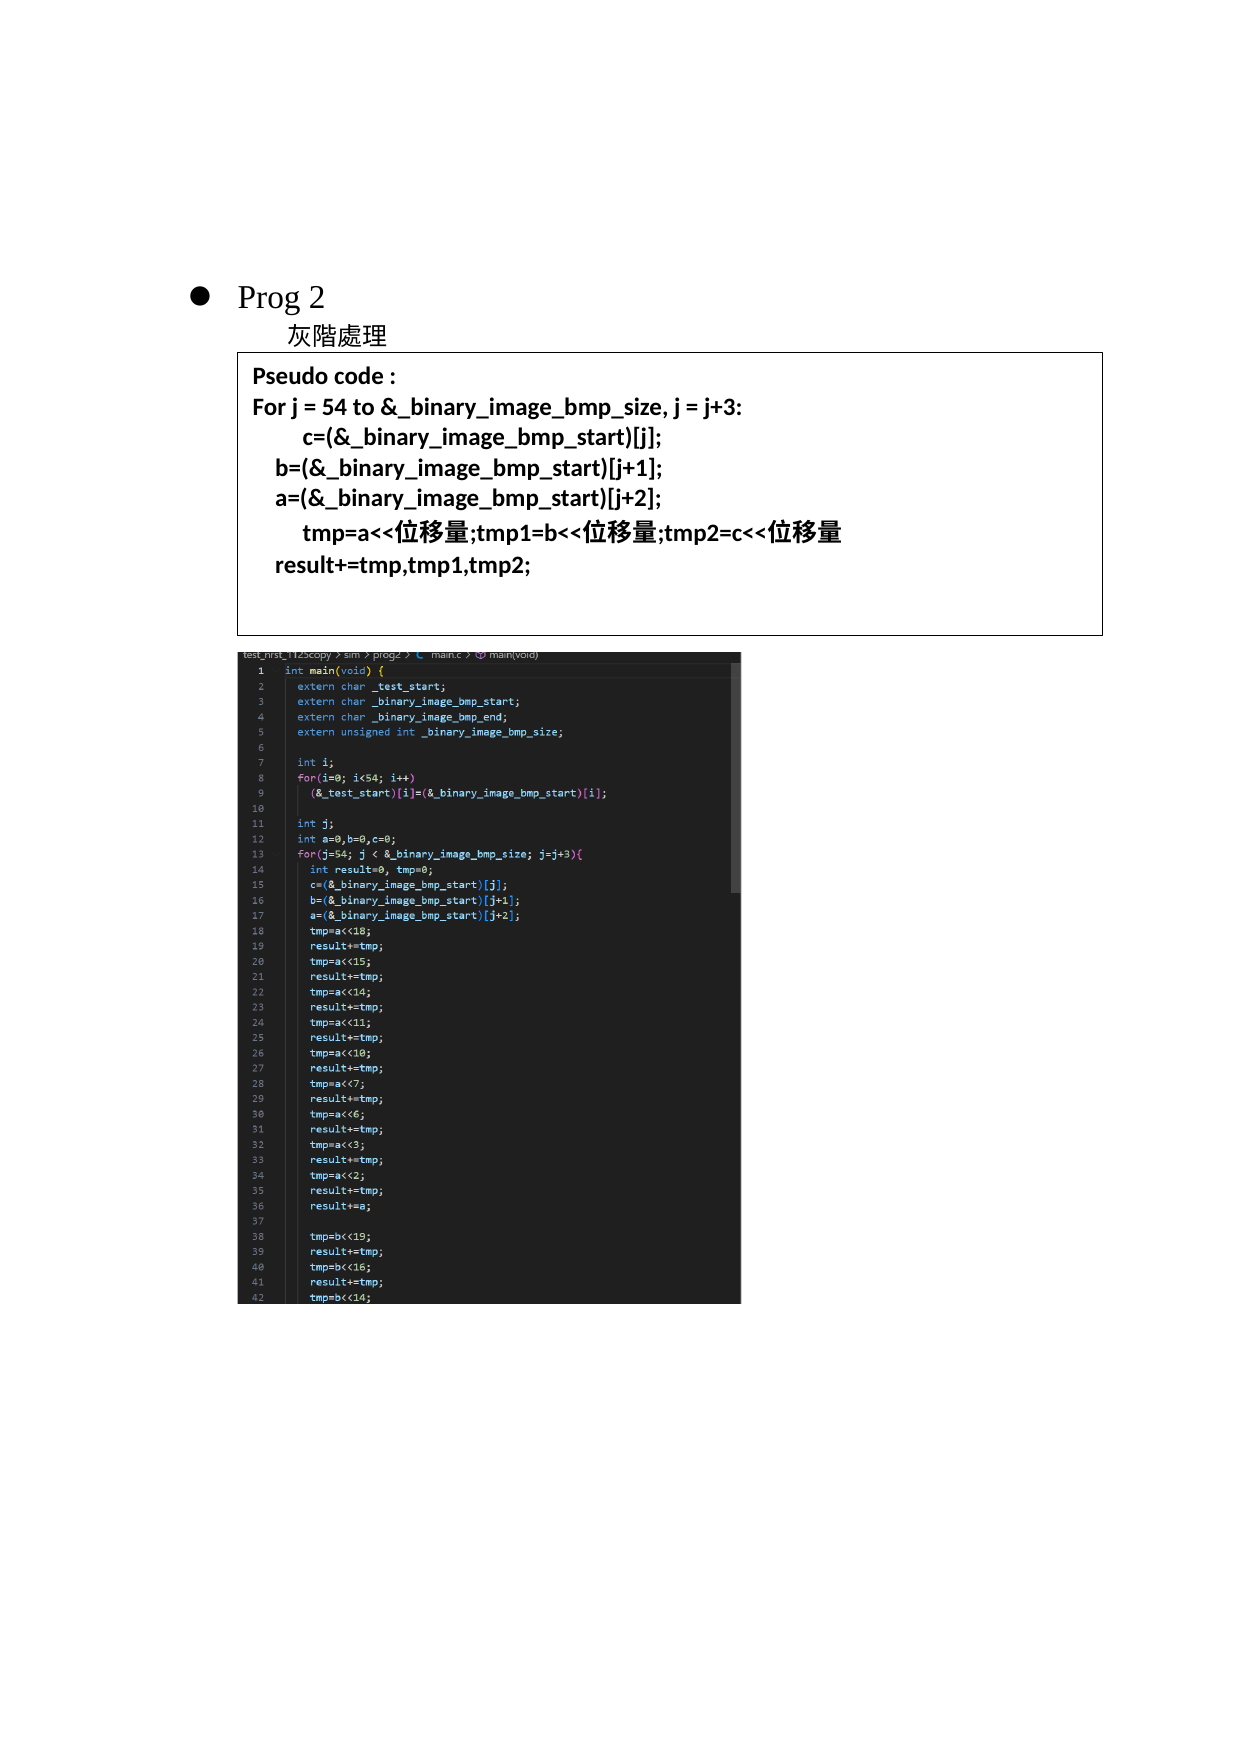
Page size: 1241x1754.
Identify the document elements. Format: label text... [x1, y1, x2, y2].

list Prog 2 [187, 277, 1053, 315]
list 灰階處理 [237, 315, 1053, 352]
picture [237, 652, 742, 1304]
